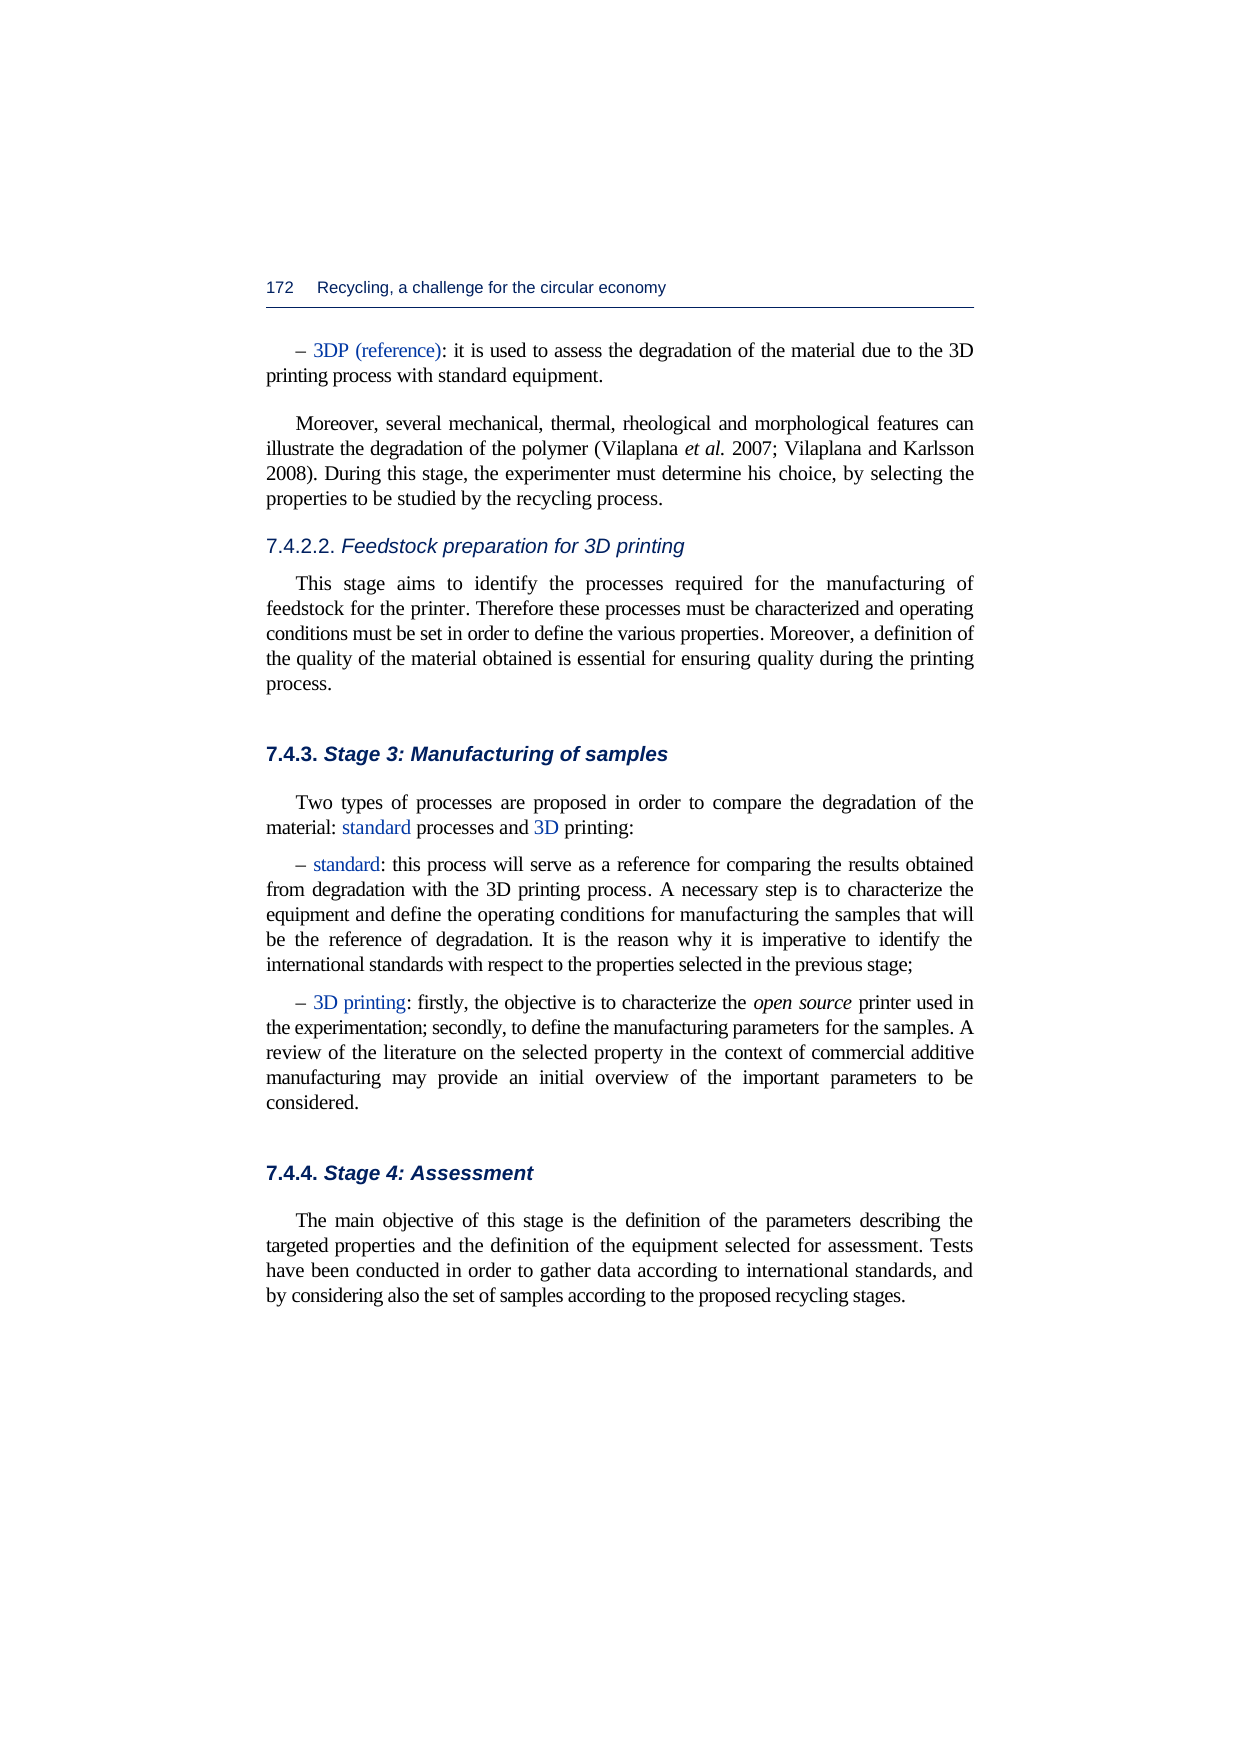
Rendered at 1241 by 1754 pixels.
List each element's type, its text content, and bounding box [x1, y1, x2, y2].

text This stage aims to identify the processes required for the manufacturing of feedstock for the printer. Therefore these processes must be characterized and operating conditions must be set in order to define the various properties. Moreover, a definition of the quality of the material obtained is essential for ensuring quality during the printing process. [266, 570, 974, 695]
text Moreover, several mechanical, thermal, rheological and morphological features can illustrate the degradation of the polymer (Vilaplana et al. 2007; Vilaplana and Karlsson 2008). During this stage, the experimenter must determine his choice, by selecting the properties to be studied by the recycling process. [266, 409, 974, 509]
list 3DP (reference): it is used to assess the degradation of the material due to the 3D printing process with standard equipment. [266, 337, 974, 387]
text 7.4.2.2. Feedstock preparation for 3D printing [266, 532, 974, 557]
list 3D printing: firstly, the objective is to characterize the open source printer used in the experimentation; secondly, to define the manufacturing parameters for the samples. A review of the literature on the selected property in the context of commercial additive manufacturing may provide an initial overview of the important parameters to be considered. [266, 989, 974, 1114]
text 7.4.4. Stage 4: Assessment [266, 1159, 974, 1184]
list standard: this process will serve as a reference for comparing the results obtained from degradation with the 3D printing process. A necessary step is to characterize the equipment and define the operating conditions for manufacturing the samples that will be the reference of degradation. It is the reason why it is imperative to identify the international standards with respect to the properties selected in the previous stage; [266, 851, 974, 976]
text The main objective of this stage is the definition of the parameters describing the targeted properties and the definition of the equipment selected for assessment. Tests have been conducted in order to gather data according to international standards, and by considering also the set of samples according to the proposed recycling stages. [266, 1207, 974, 1307]
text 7.4.3. Stage 3: Manufacturing of samples [266, 741, 974, 766]
list Two types of processes are proposed in order to compare the degradation of the material: standard processes and 3D printing: [266, 789, 974, 839]
